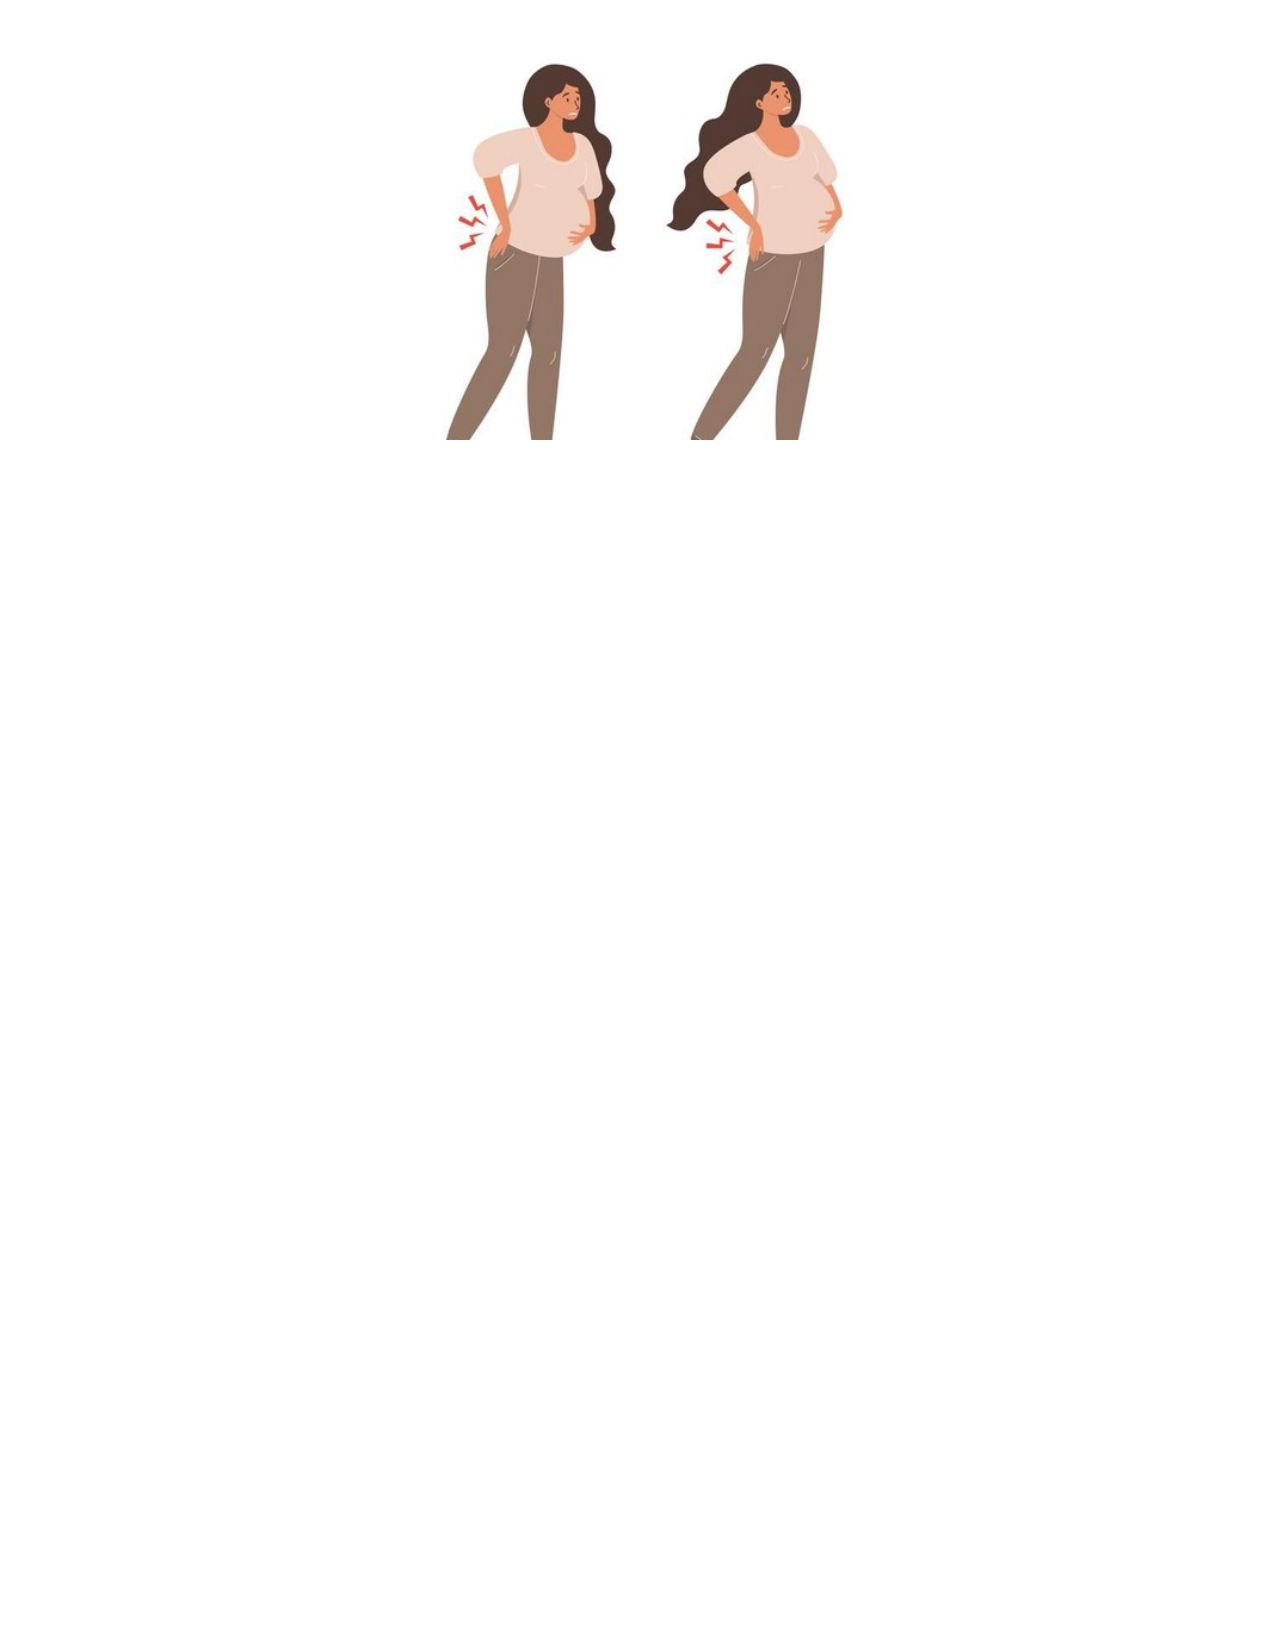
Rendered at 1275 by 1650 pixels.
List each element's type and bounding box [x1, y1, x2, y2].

picture [376, 59, 900, 440]
